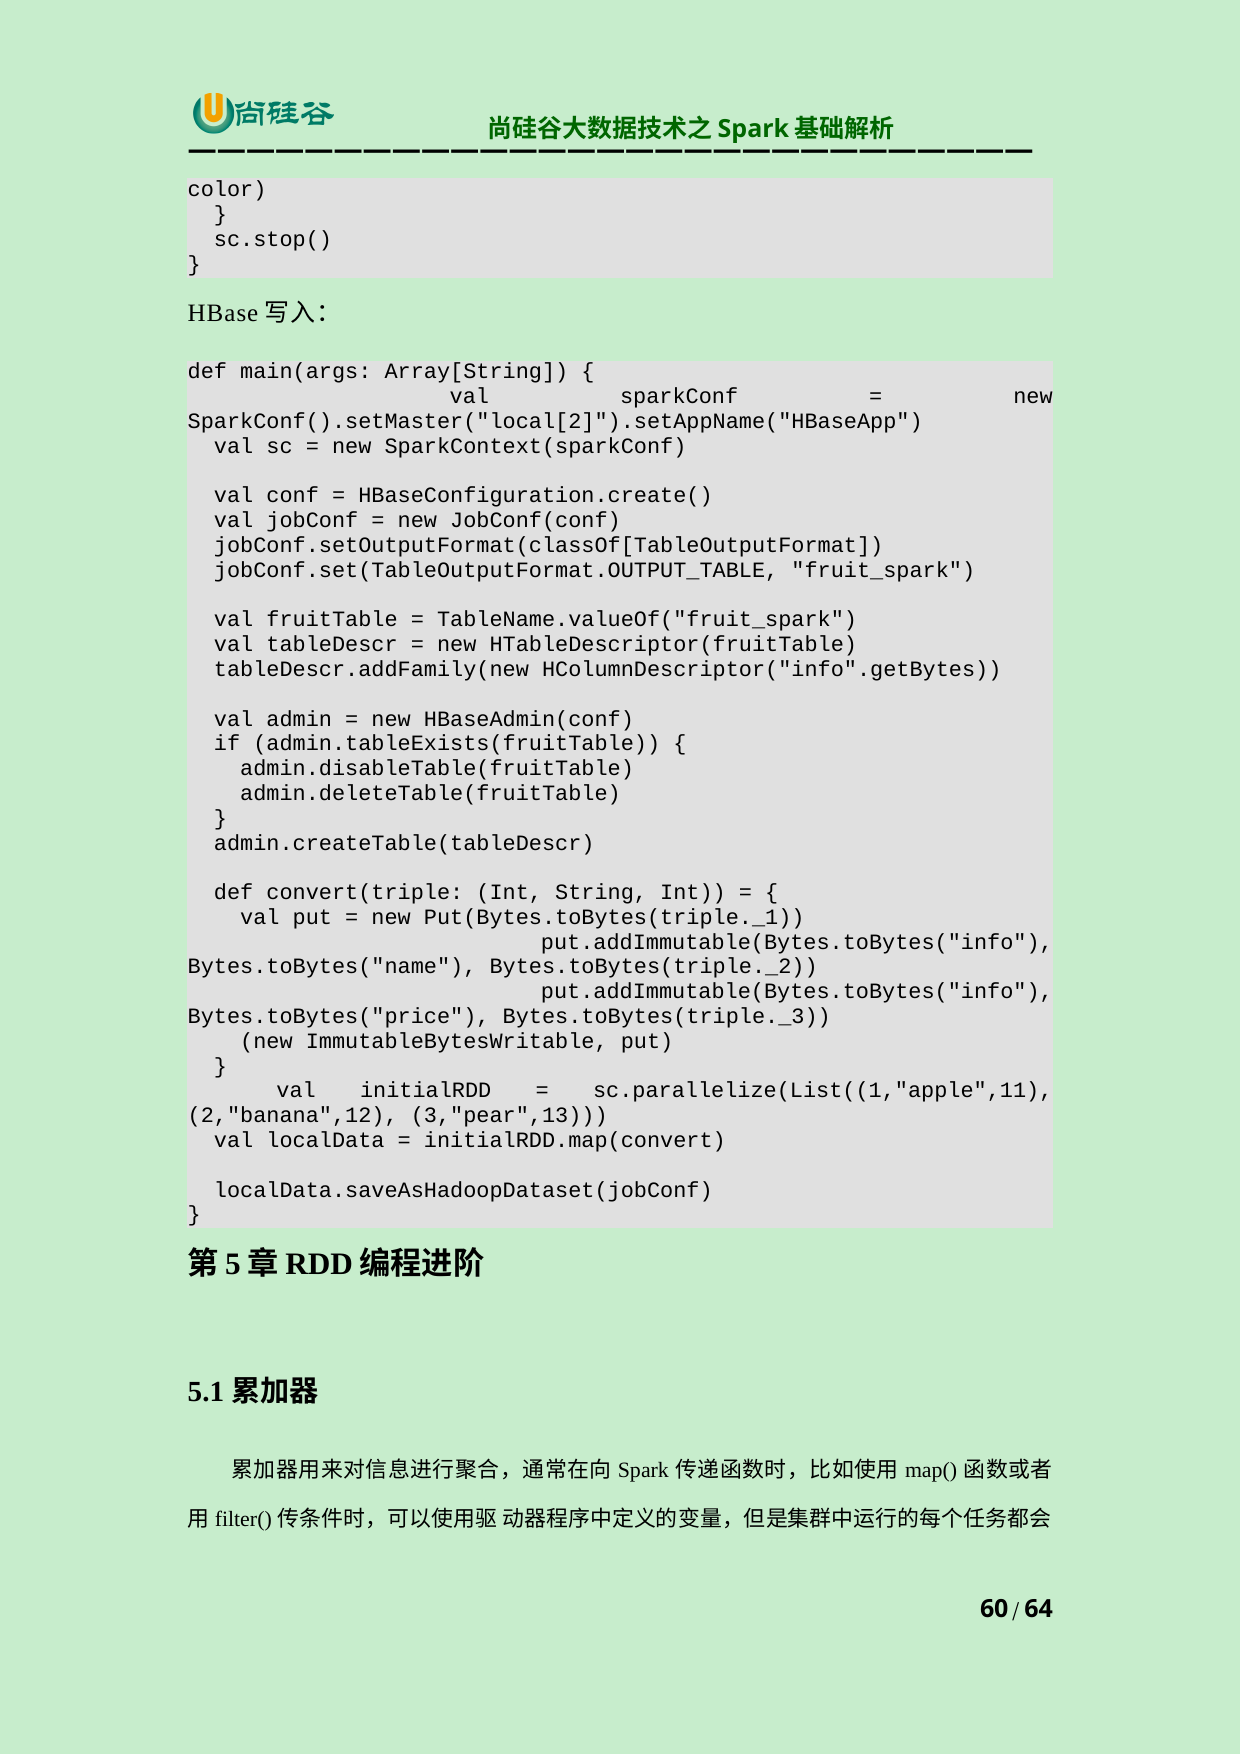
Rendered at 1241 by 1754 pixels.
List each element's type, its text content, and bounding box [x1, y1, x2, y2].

text HBase写入： [187, 278, 1053, 343]
subtitle 第5章 RDD编程进阶 [187, 1228, 1053, 1293]
subtitle 5.1 累加器 [187, 1357, 1053, 1422]
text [187, 1452, 1053, 1533]
text def main(args: Array[String]) { val sparkConf = new SparkConf().setMaster("local[2]").setAppName("HBaseApp") val sc = new SparkContext(sparkConf) val conf = HBaseConfiguration.create() val jobConf = new JobConf(conf) jobConf.setOutputFormat(classOf[TableOutputFormat]) jobConf.set(TableOutputFormat.OUTPUT_TABLE, "fruit_spark") val fruitTable = TableName.valueOf("fruit_spark") val tableDescr = new HTableDescriptor(fruitTable) tableDescr.addFamily(new HColumnDescriptor("info".getBytes)) val admin = new HBaseAdmin(conf) if (admin.tableExists(fruitTable)) { admin.disableTable(fruitTable) admin.deleteTable(fruitTable) } admin.createTable(tableDescr) def convert(triple: (Int, String, Int)) = { val put = new Put(Bytes.toBytes(triple._1)) put.addImmutable(Bytes.toBytes("info"), Bytes.toBytes("name"), Bytes.toBytes(triple._2)) put.addImmutable(Bytes.toBytes("info"), Bytes.toBytes("price"), Bytes.toBytes(triple._3)) (new ImmutableBytesWritable, put) } val initialRDD = sc.parallelize(List((1,"apple",11), (2,"banana",12), (3,"pear",13))) val localData = initialRDD.map(convert) localData.saveAsHadoopDataset(jobConf) } [187, 361, 1053, 1228]
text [187, 178, 1053, 278]
picture [187, 88, 338, 138]
